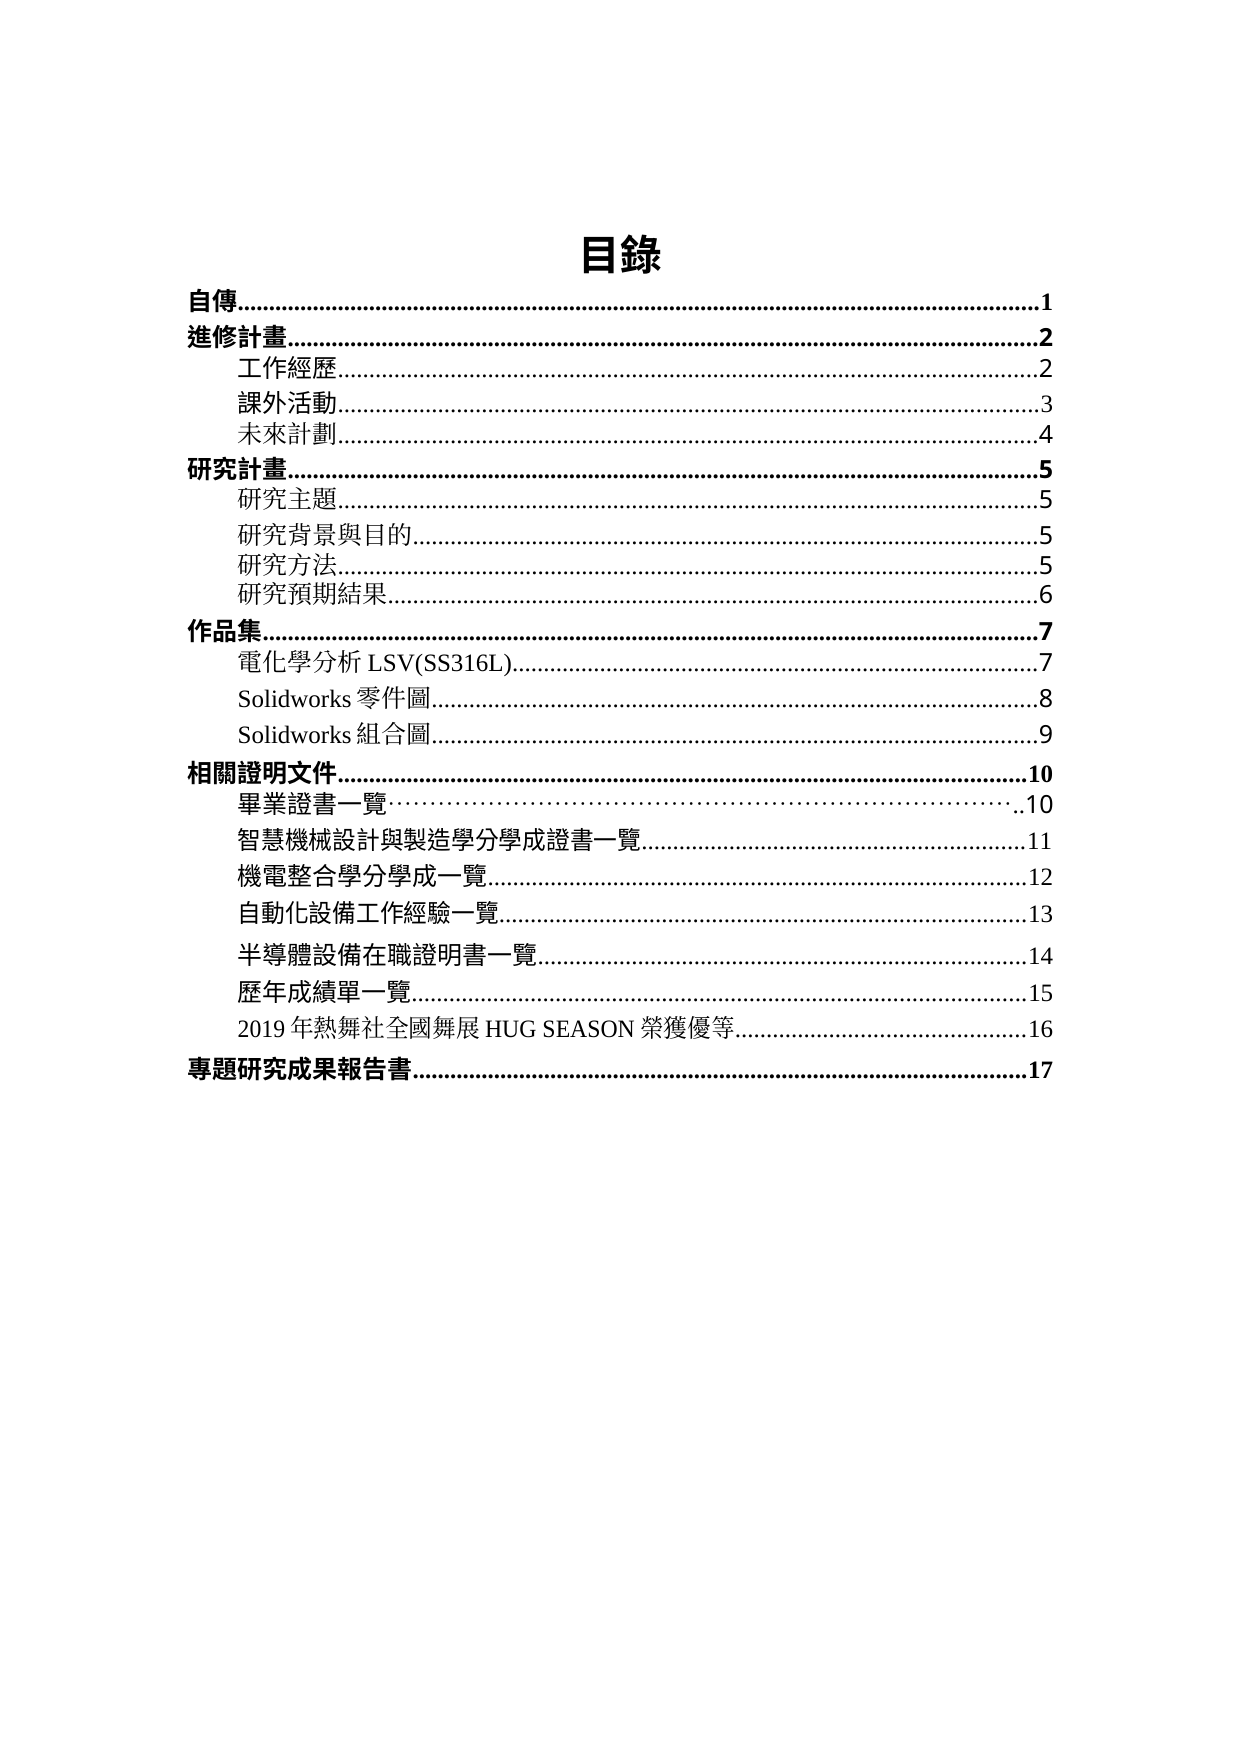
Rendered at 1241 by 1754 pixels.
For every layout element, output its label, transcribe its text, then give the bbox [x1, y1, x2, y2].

text 目錄 [202, 221, 1039, 282]
